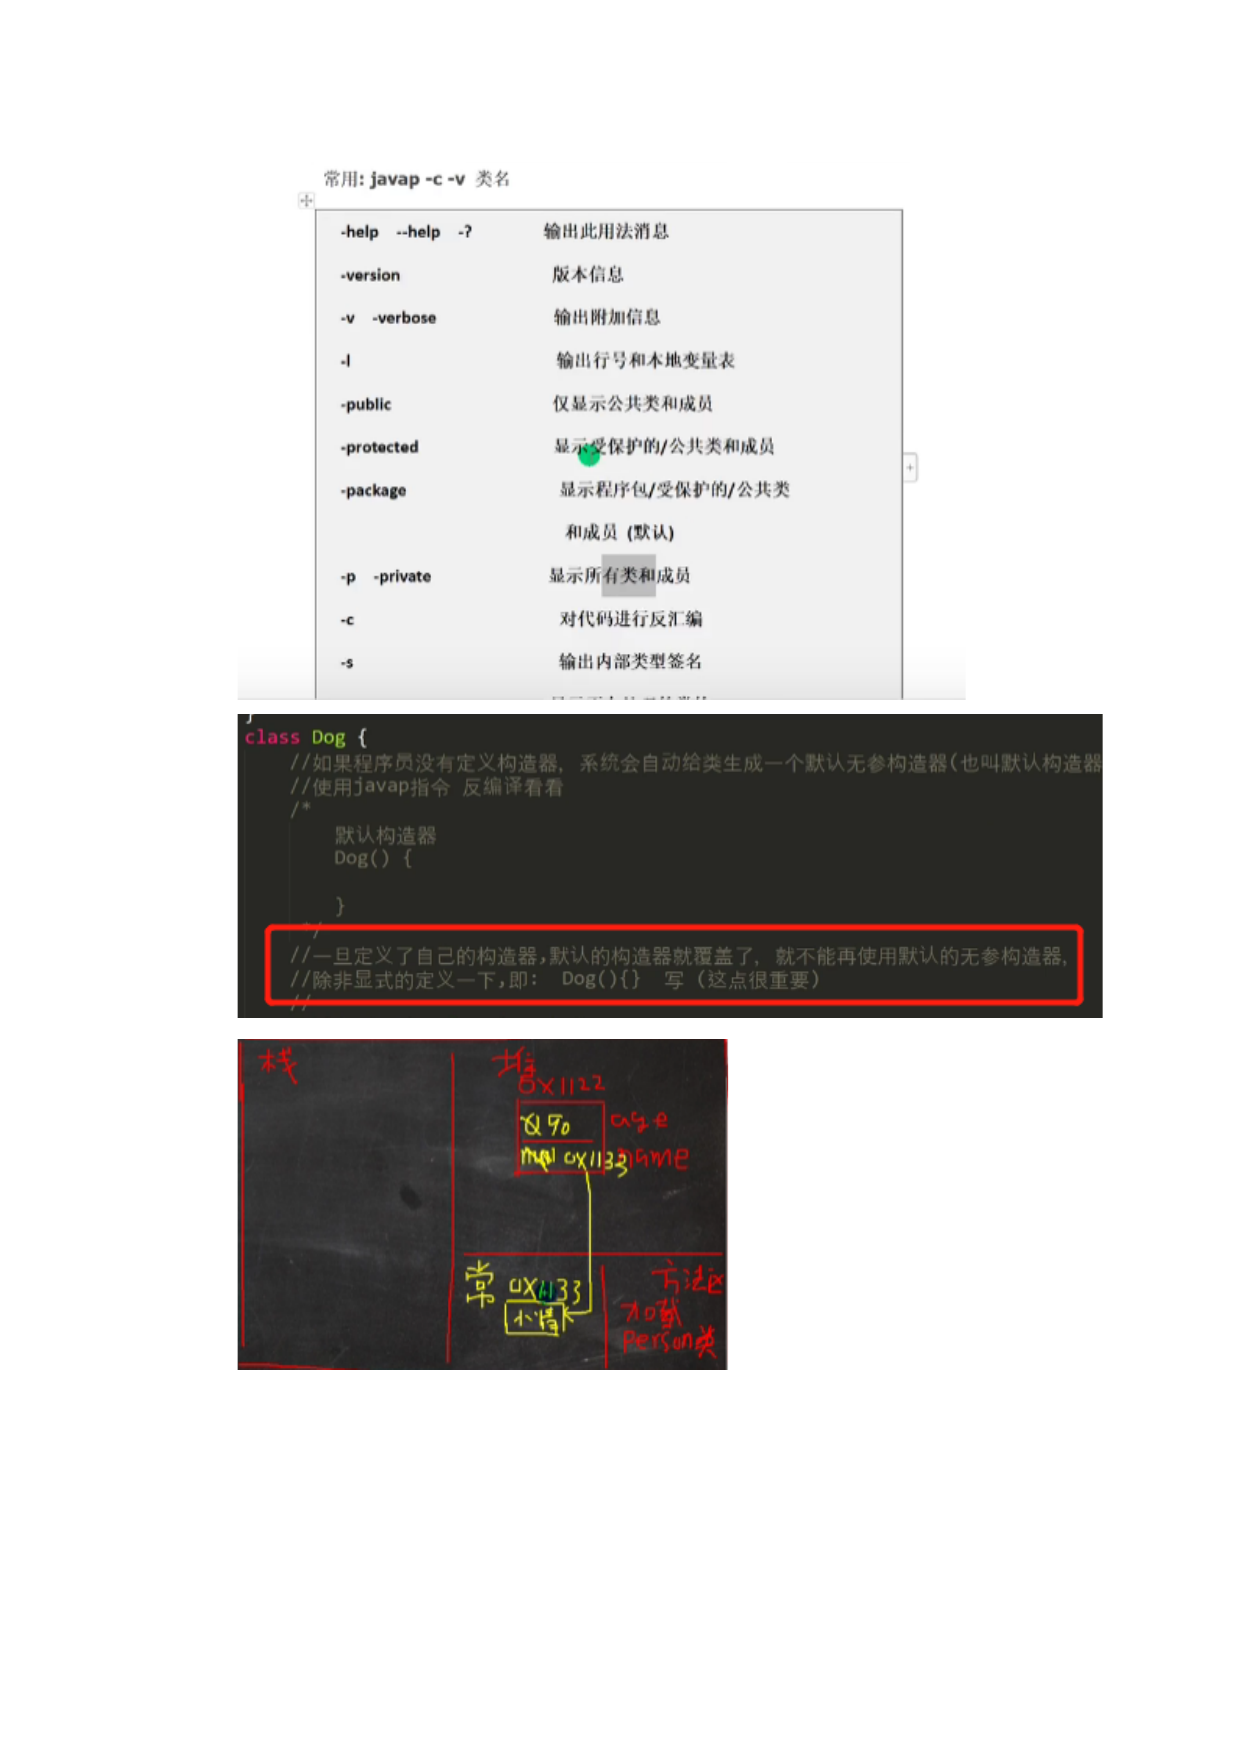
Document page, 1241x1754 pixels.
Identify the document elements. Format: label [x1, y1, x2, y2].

picture [237, 714, 1103, 1018]
picture [237, 162, 966, 700]
picture [237, 1039, 729, 1370]
